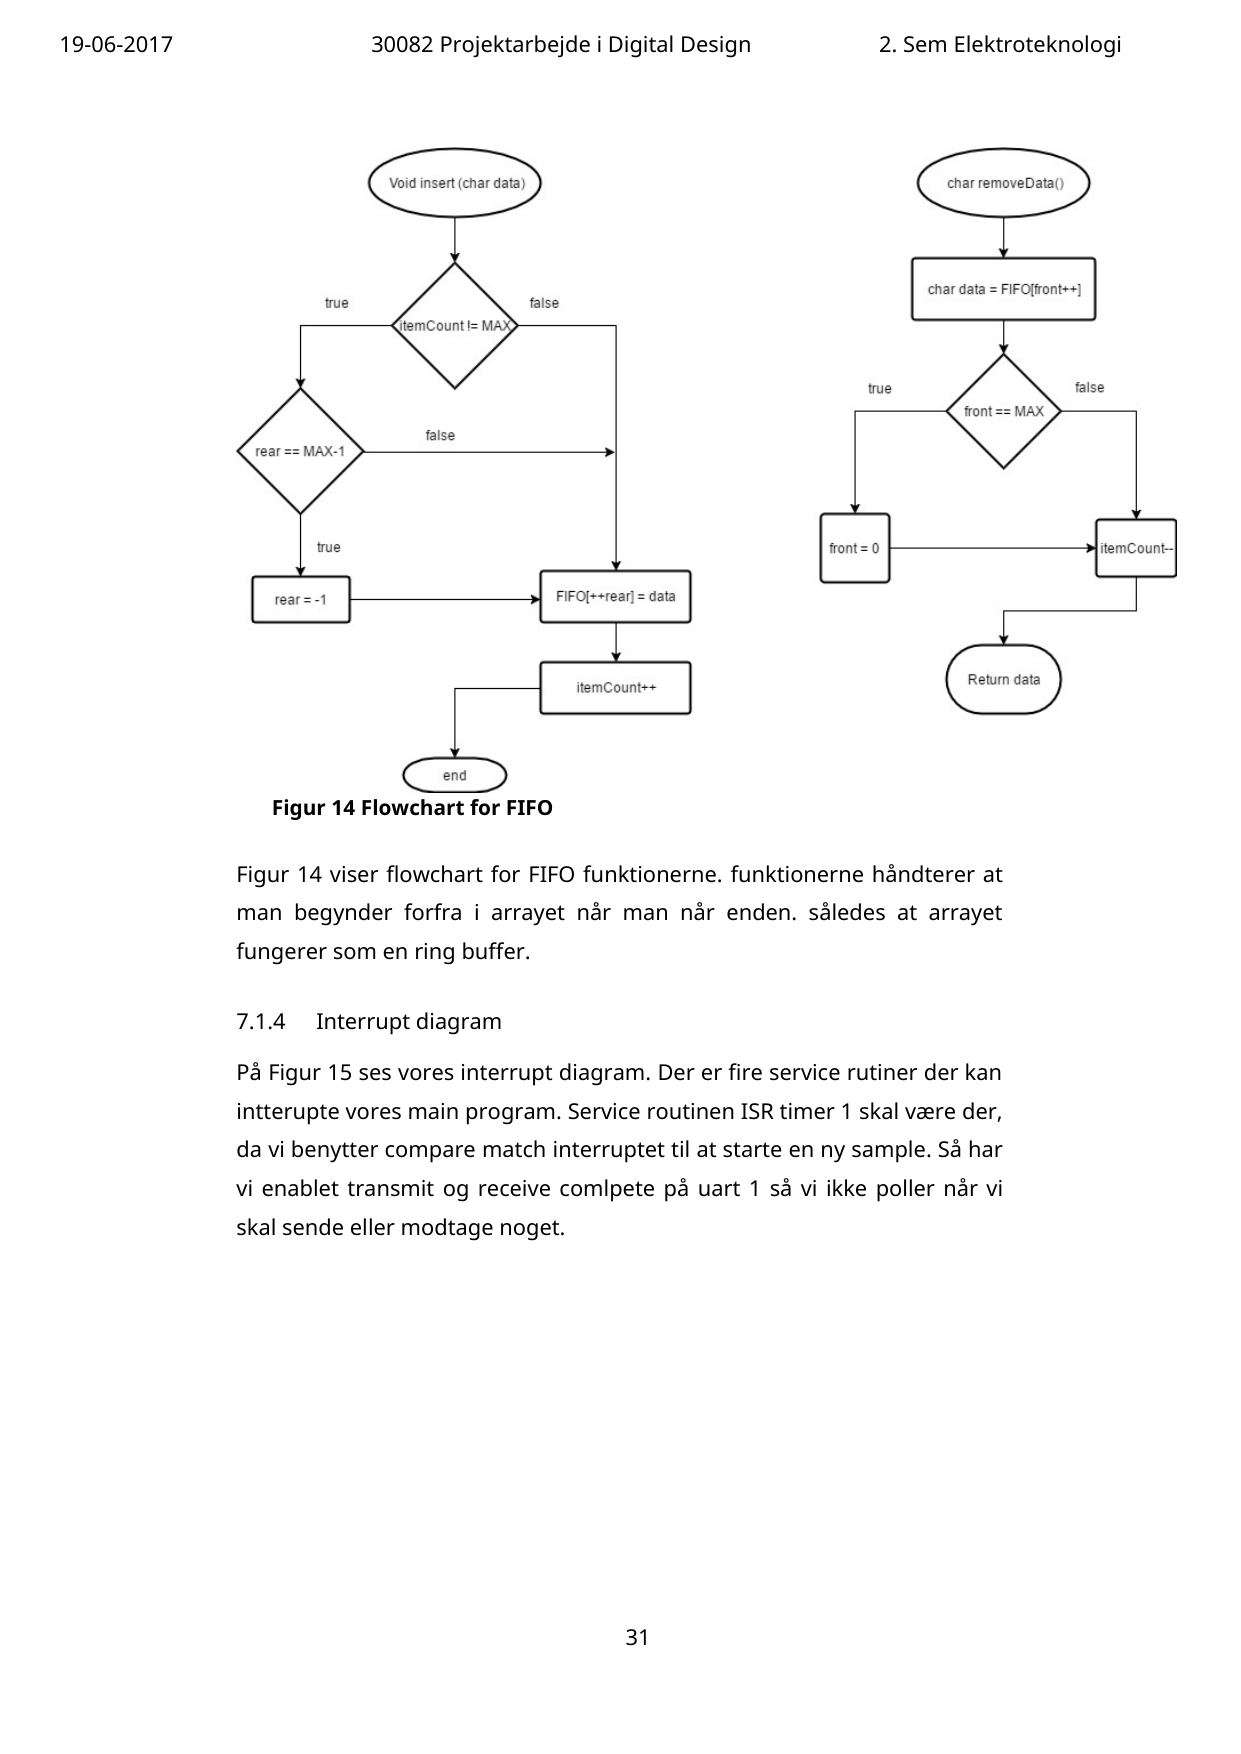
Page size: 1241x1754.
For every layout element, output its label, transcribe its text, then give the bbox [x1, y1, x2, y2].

subtitle Interrupt diagram [236, 1006, 1004, 1036]
text På Figur 15 ses vores interrupt diagram. Der er fire service rutiner der kan intterupte vores main program. Service routinen ISR timer 1 skal være der, da vi benytter compare match interruptet til at starte en ny sample. Så har vi enablet transmit og receive comlpete på uart 1 så vi ikke poller når vi skal sende eller modtage noget. [236, 1057, 1004, 1241]
picture [236, 147, 1177, 793]
text Figur 14 viser flowchart for FIFO funktionerne. funktionerne håndterer at man begynder forfra i arrayet når man når enden. således at arrayet fungerer som en ring buffer. [236, 859, 1004, 966]
text Figur 14 Flowchart for FIFO [236, 793, 1004, 822]
